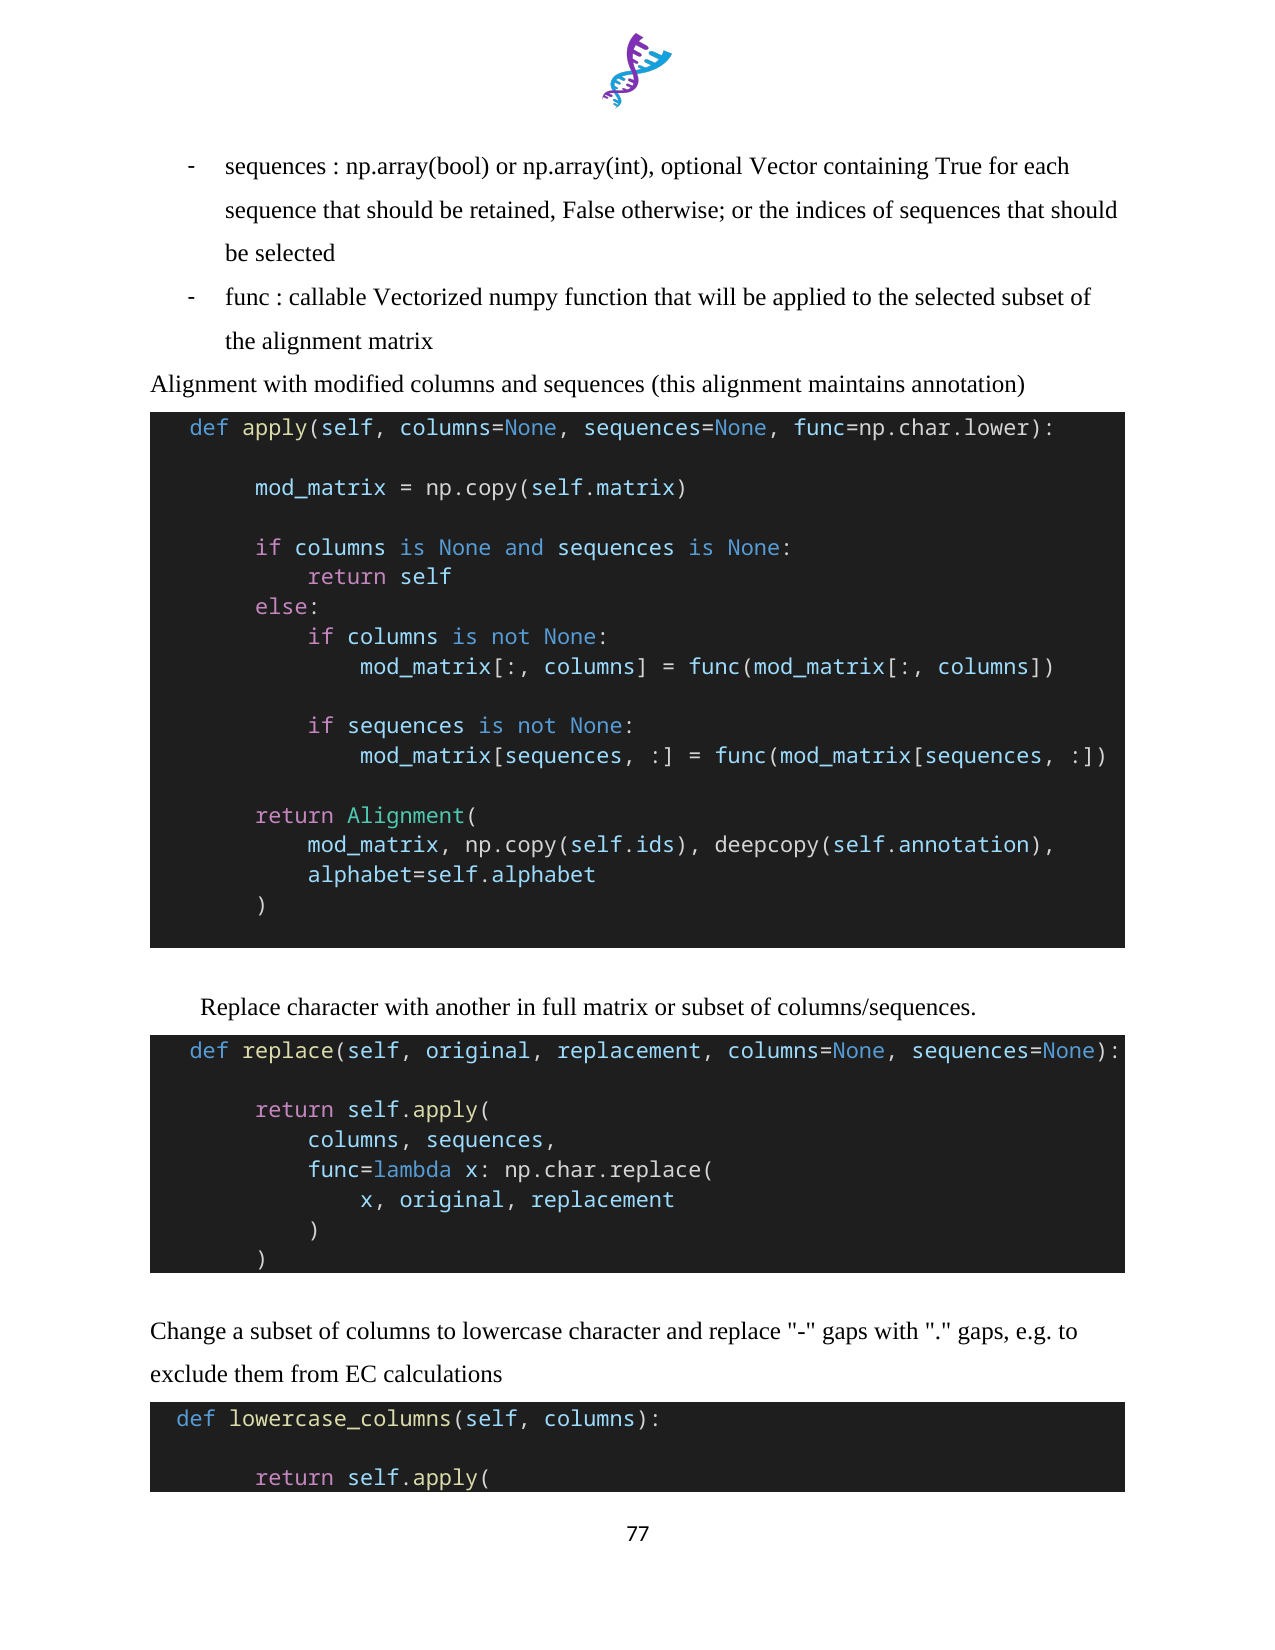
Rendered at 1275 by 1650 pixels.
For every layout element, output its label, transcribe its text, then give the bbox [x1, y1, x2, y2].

text def apply(self, columns=None, sequences=None, func=np.char.lower): [150, 412, 1125, 442]
text ) [150, 1213, 1125, 1243]
text if sequences is not None: [150, 710, 1125, 740]
text else: [150, 591, 1125, 621]
text return self.apply( [150, 1094, 1125, 1124]
text return Alignment( [150, 799, 1125, 829]
text return self.apply( [150, 1462, 1125, 1492]
list func : callable Vectorized numpy function that will be applied to the selected subset of the alignment matrix [187, 281, 1125, 355]
text mod_matrix, np.copy(self.ids), deepcopy(self.annotation), [150, 829, 1125, 859]
text if columns is not None: [150, 621, 1125, 651]
text x, original, replacement [150, 1184, 1125, 1213]
text Replace character with another in full matrix or subset of columns/sequences. [150, 992, 1125, 1020]
text mod_matrix = np.copy(self.matrix) [150, 472, 1125, 502]
text ) [150, 889, 1125, 919]
text mod_matrix[sequences, :] = func(mod_matrix[sequences, :]) [150, 740, 1125, 770]
text ) [150, 1243, 1125, 1273]
text columns, sequences, [150, 1124, 1125, 1154]
text if columns is None and sequences is None: [150, 531, 1125, 561]
text Alignment with modified columns and sequences (this alignment maintains annotation) [150, 369, 1125, 398]
text def lowercase_columns(self, columns): [150, 1402, 1125, 1432]
text mod_matrix[:, columns] = func(mod_matrix[:, columns]) [150, 651, 1125, 680]
text return self [150, 561, 1125, 591]
text func=lambda x: np.char.replace( [150, 1154, 1125, 1184]
text Change a subset of columns to lowercase character and replace "-" gaps with "." gaps, e.g. to exclude them from EC calculations [150, 1316, 1125, 1388]
text alphabet=self.alphabet [150, 859, 1125, 889]
list sequences : np.array(bool) or np.array(int), optional Vector containing True for each sequence that should be retained, False otherwise; or the indices of sequences that should be selected [187, 150, 1125, 267]
text def replace(self, original, replacement, columns=None, sequences=None): [150, 1035, 1125, 1064]
picture [602, 33, 672, 109]
